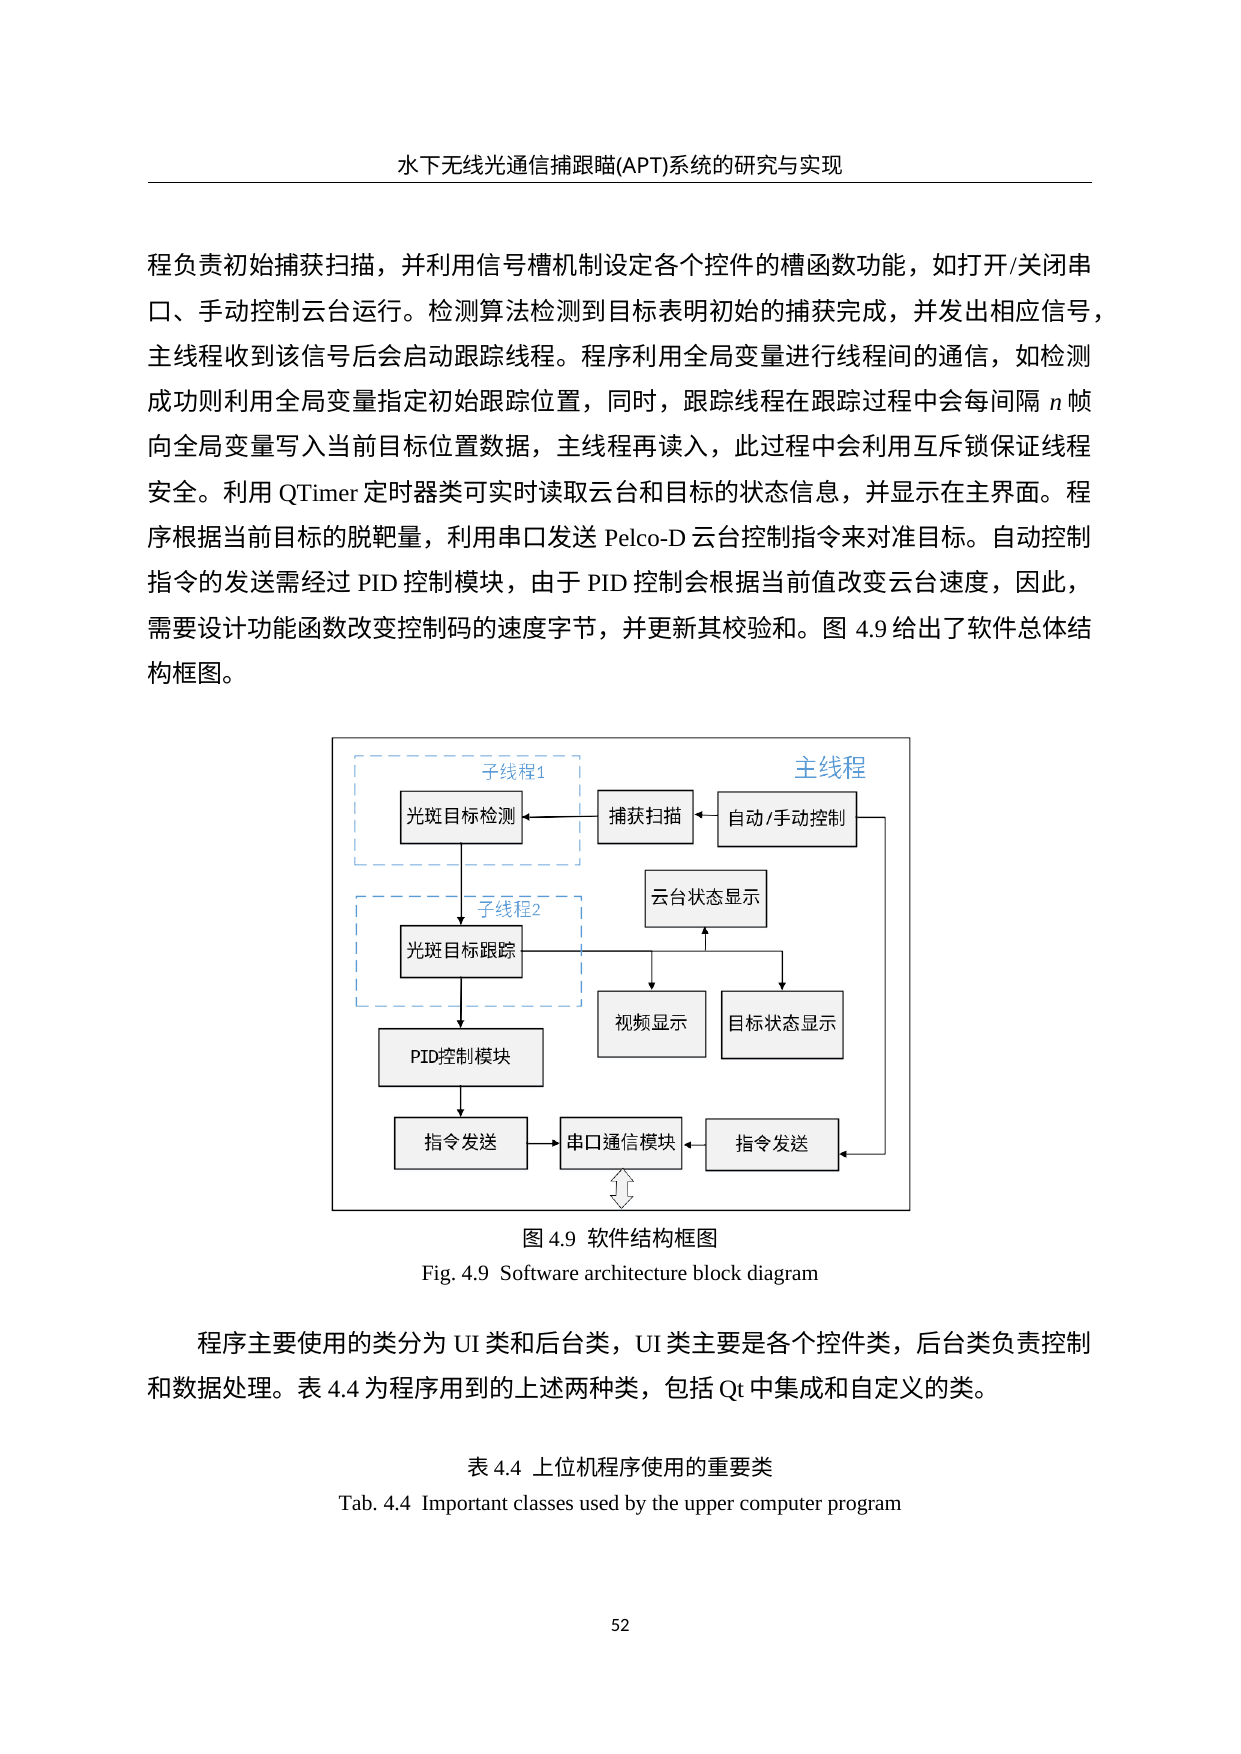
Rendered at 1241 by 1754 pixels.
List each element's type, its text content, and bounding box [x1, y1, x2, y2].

text 表4.4 上位机程序使用的重要类 [148, 1450, 1092, 1482]
text Fig. 4.9 Software architecture block diagram [148, 1260, 1092, 1286]
text Tab. 4.4 Important classes used by the upper computer program [148, 1489, 1092, 1515]
text 图4.9 软件结构框图 [148, 1221, 1092, 1252]
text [148, 246, 1092, 690]
text 程序主要使用的类分为UI类和后台类，UI类主要是各个控件类，后台类负责控制和数据处理。表4.4为程序用到的上述两种类，包括Qt中集成和自定义的类。 [148, 1323, 1092, 1405]
